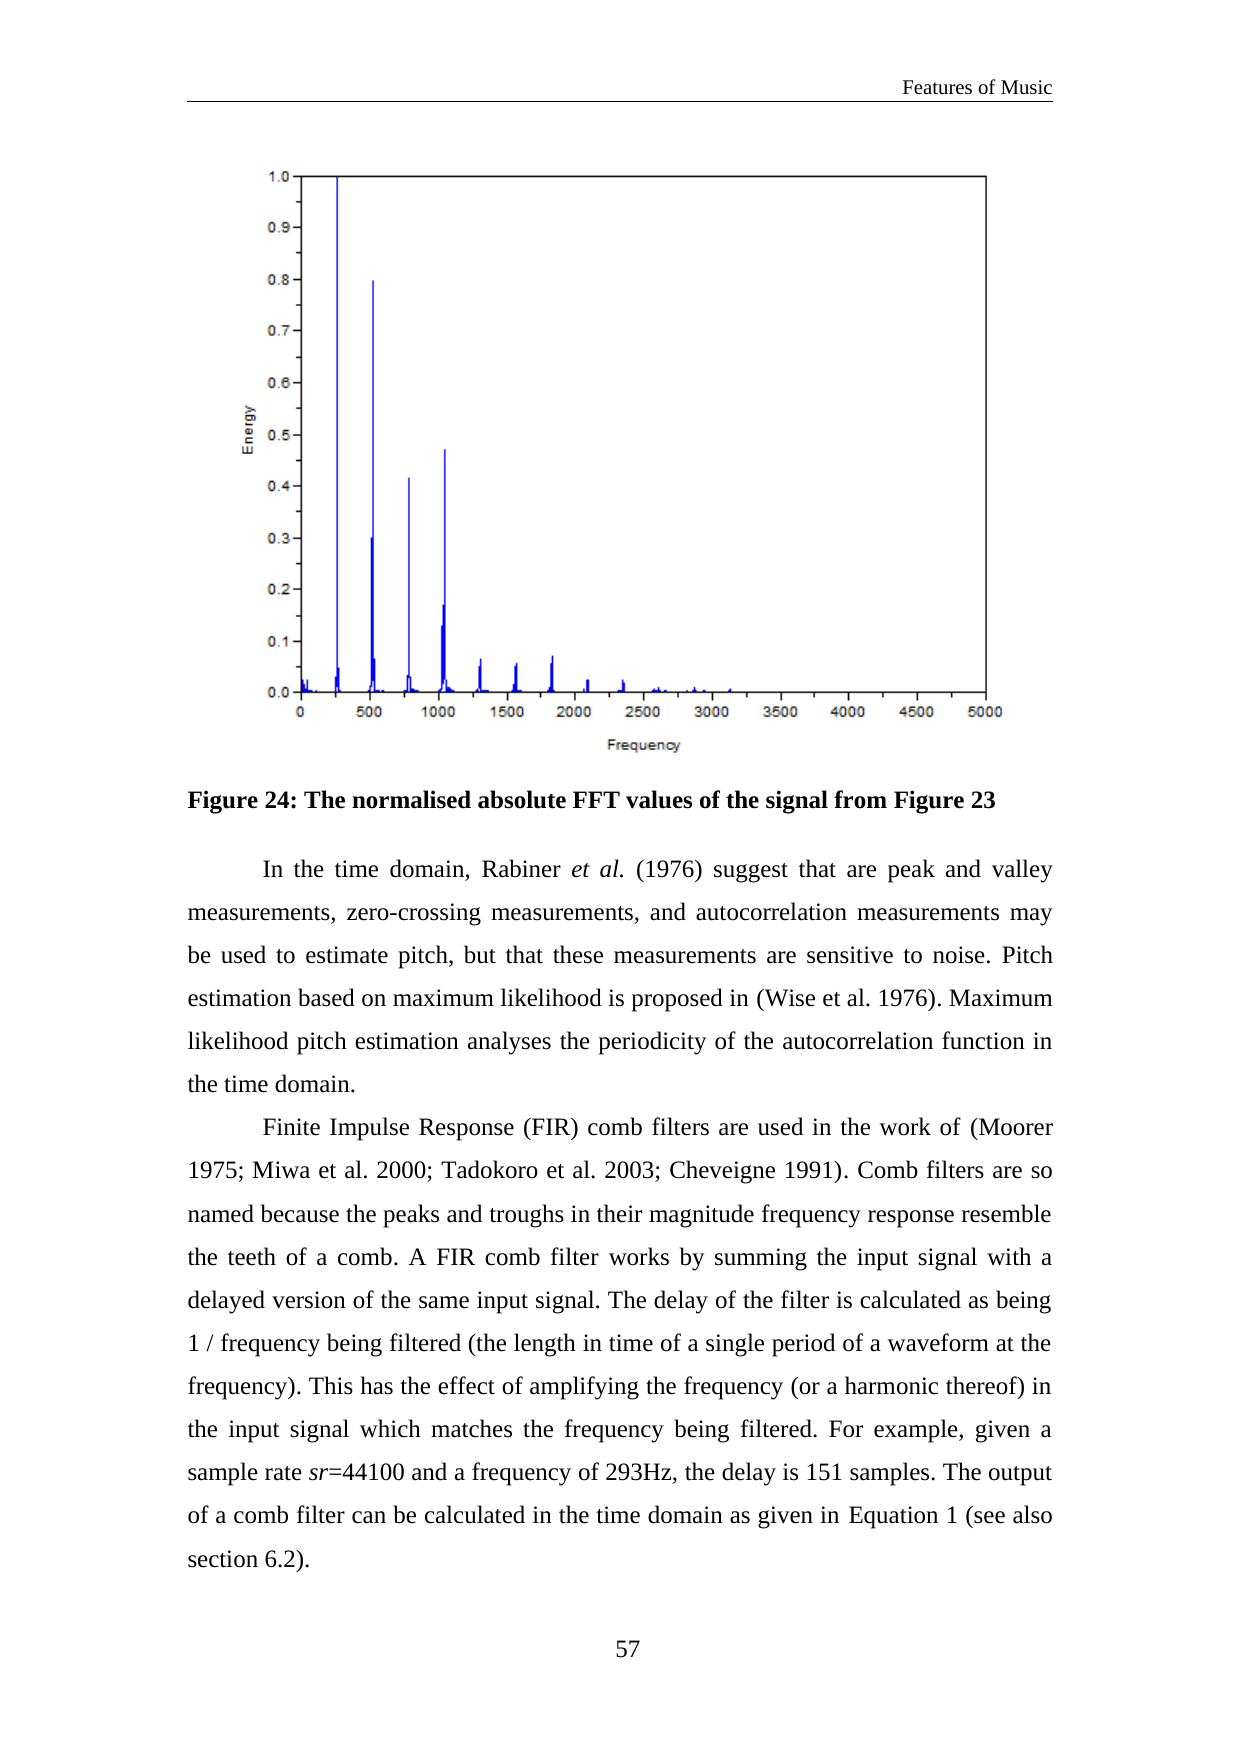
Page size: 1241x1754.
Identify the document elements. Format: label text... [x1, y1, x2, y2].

text In the time domain, Rabiner et al. (1976) suggest that are peak and valley measurements, zero-crossing measurements, and autocorrelation measurements may be used to estimate pitch, but that these measurements are sensitive to noise. Pitch estimation based on maximum likelihood is proposed in (Wise et al. 1976). Maximum likelihood pitch estimation analyses the periodicity of the autocorrelation function in the time domain. [187, 854, 1053, 1098]
picture [232, 150, 1008, 759]
text Finite Impulse Response (FIR) comb filters are used in the work of (Moorer 1975; Miwa et al. 2000; Tadokoro et al. 2003; Cheveigne 1991). Comb filters are so named because the peaks and troughs in their magnitude frequency response resemble the teeth of a comb. A FIR comb filter works by summing the input signal with a delayed version of the same input signal. The delay of the filter is calculated as being 1 / frequency being filtered (the length in time of a single period of a waveform at the frequency). This has the effect of amplifying the frequency (or a harmonic thereof) in the input signal which matches the frequency being filtered. For example, given a sample rate sr=44100 and a frequency of 293Hz, the delay is 151 samples. The output of a comb filter can be calculated in the time domain as given in Equation 1 (see also section 6.2). [187, 1112, 1053, 1572]
